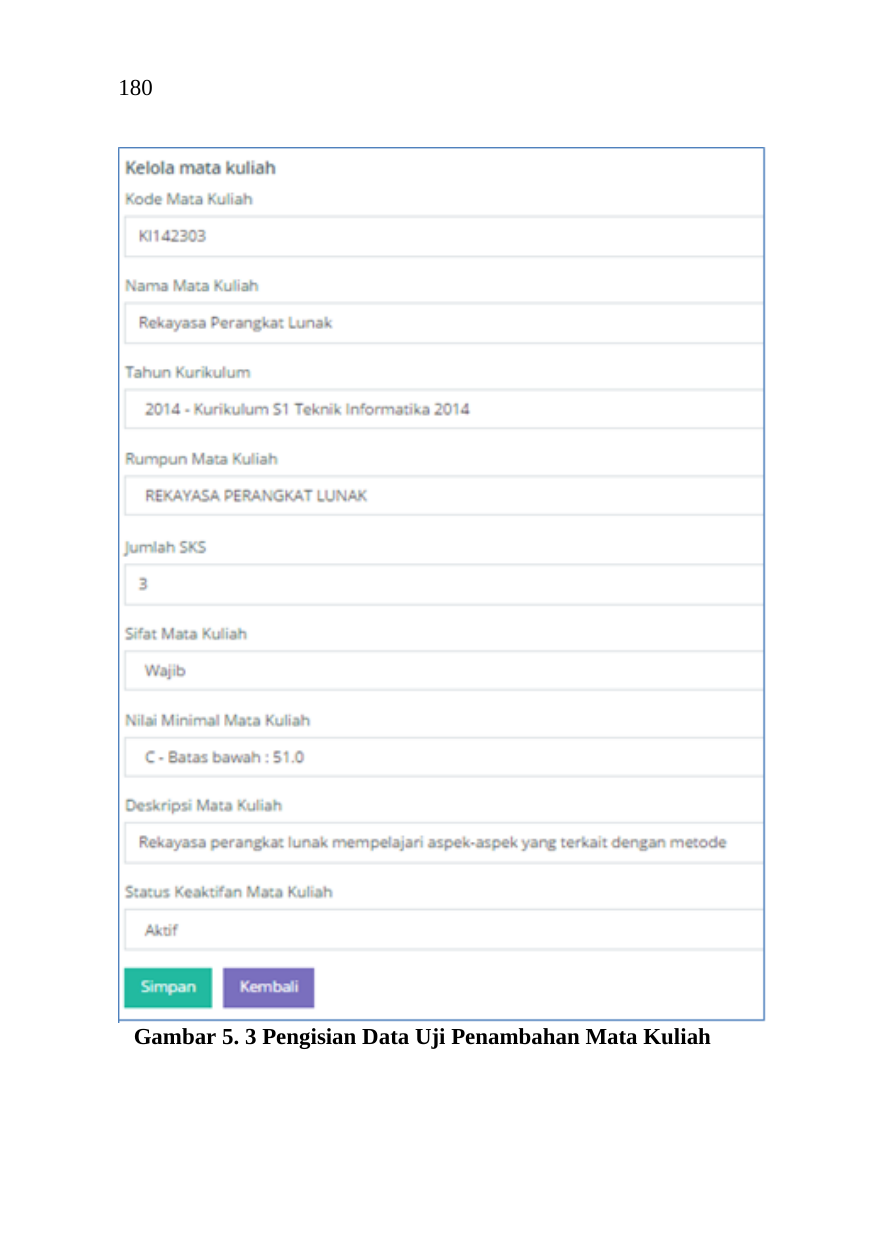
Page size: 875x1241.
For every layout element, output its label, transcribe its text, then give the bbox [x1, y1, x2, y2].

picture [118, 147, 767, 1023]
text Gambar 5. 3 Pengisian Data Uji Penambahan Mata Kuliah [118, 1023, 726, 1049]
